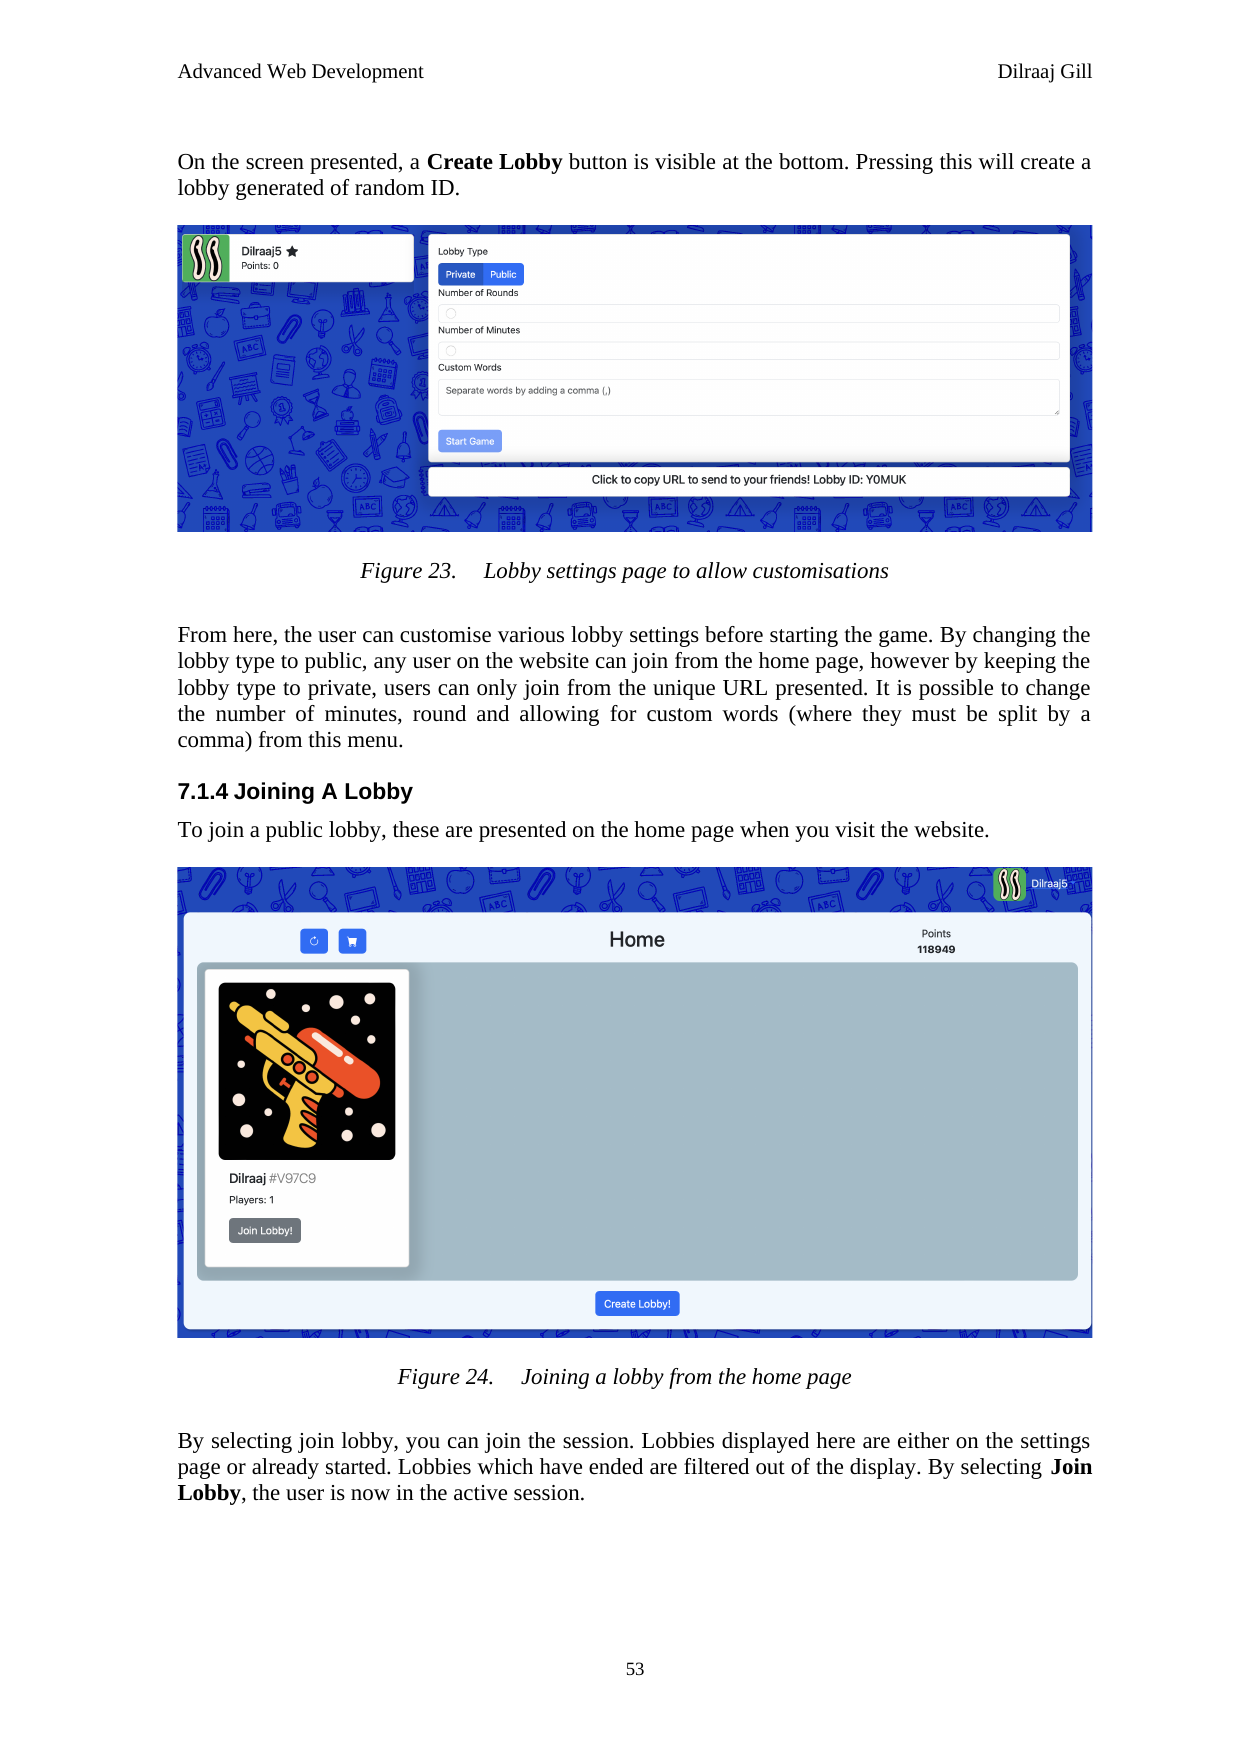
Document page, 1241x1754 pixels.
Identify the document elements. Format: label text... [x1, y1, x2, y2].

picture [177, 225, 1093, 532]
text Joining a lobby from the home page [177, 1363, 1092, 1389]
text On the screen presented, a Create Lobby button is visible at the bottom. Pressing this will create a lobby generated of random ID. [177, 148, 1092, 200]
text From here, the user can customise various lobby settings before starting the game. By changing the lobby type to public, any user on the website can join from the home page, however by keeping the lobby type to private, users can only join from the unique URL presented. It is possible to change the number of minutes, round and allowing for custom words (where they must be split by a comma) from this menu. [177, 621, 1092, 753]
subtitle Joining A Lobby [177, 778, 1092, 804]
picture [177, 867, 1093, 1338]
text To join a public lobby, these are presented on the home page when you visit the website. [177, 817, 1092, 843]
text By selecting join lobby, you can join the session. Lobbies displayed here are either on the settings page or already started. Lobbies which have ended are filtered out of the display. By selecting Join Lobby, the user is now in the active session. [177, 1427, 1092, 1506]
text Lobby settings page to allow customisations [177, 557, 1092, 583]
